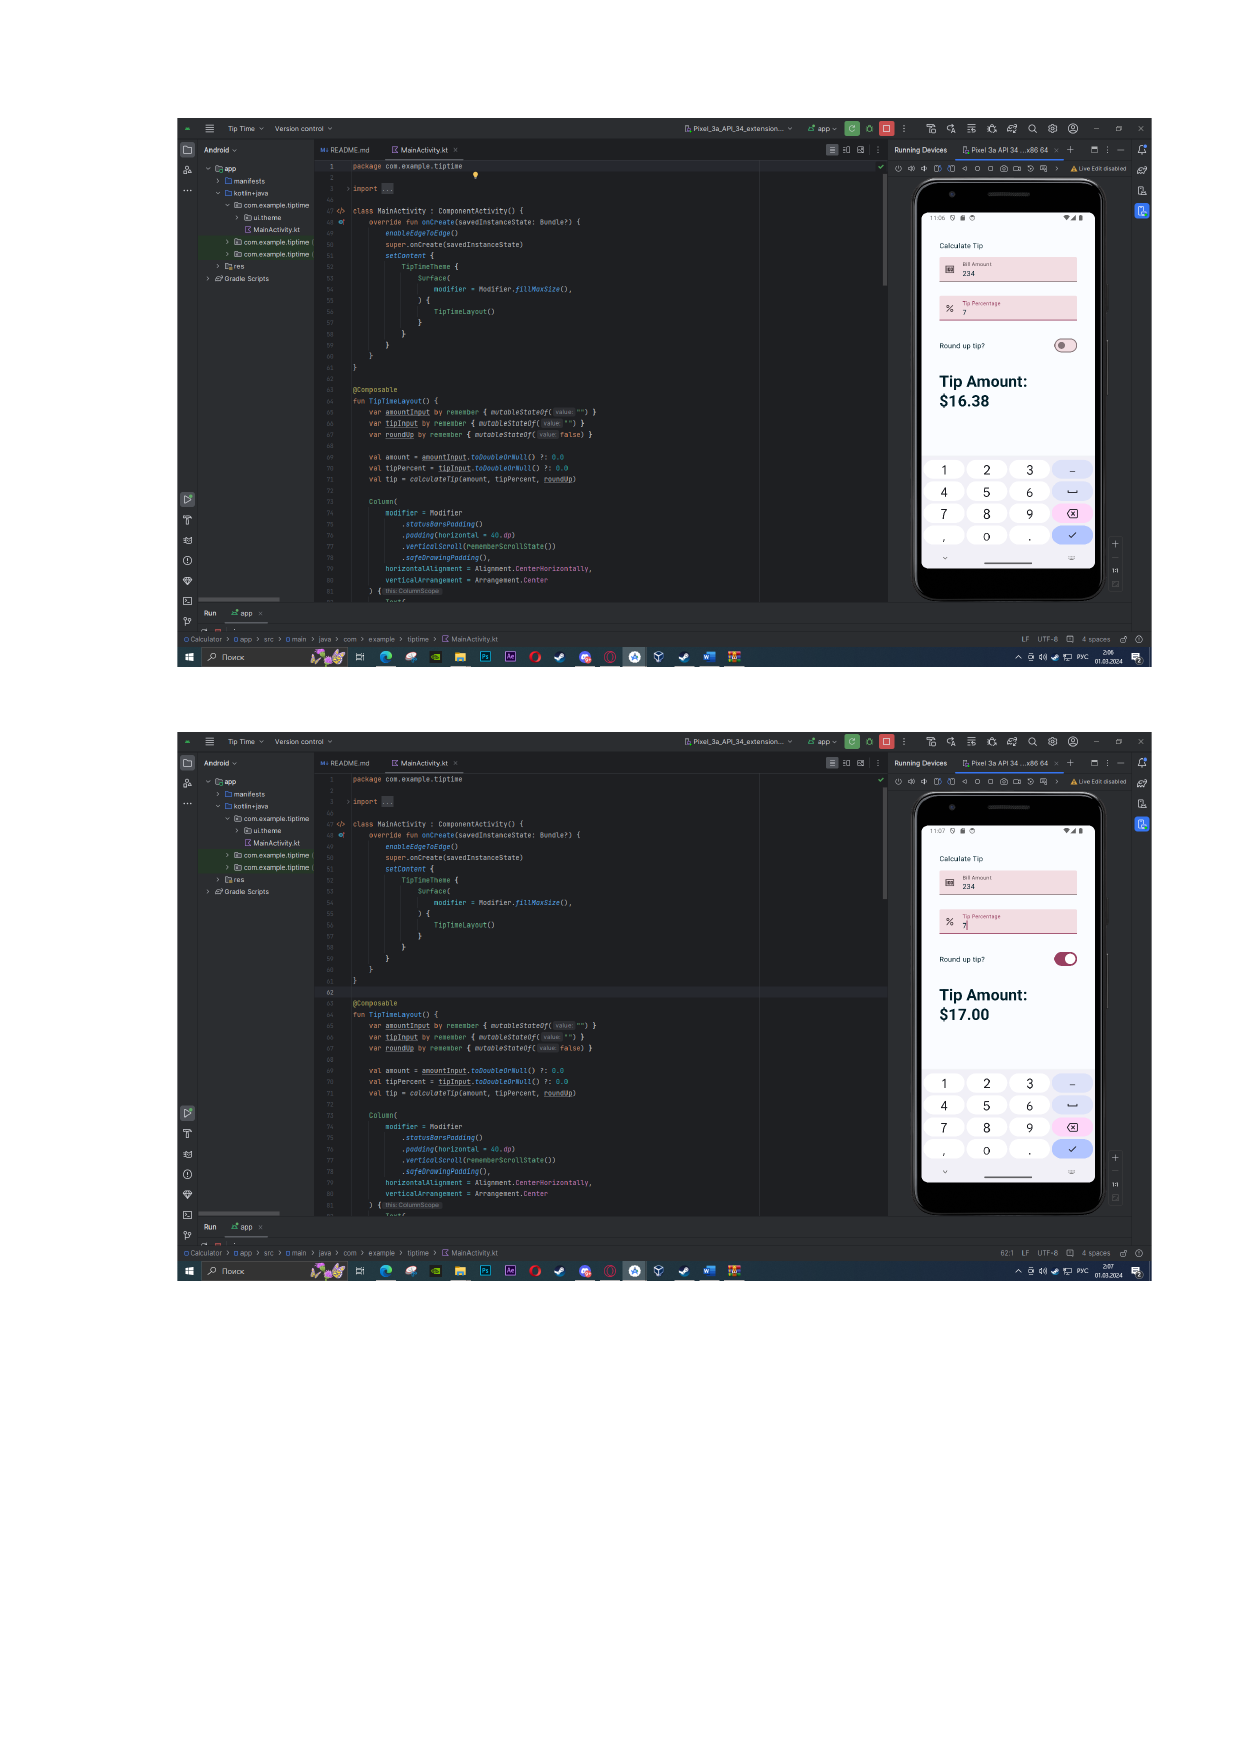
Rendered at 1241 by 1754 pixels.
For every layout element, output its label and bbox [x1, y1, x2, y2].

picture [177, 118, 1152, 667]
picture [177, 732, 1152, 1281]
